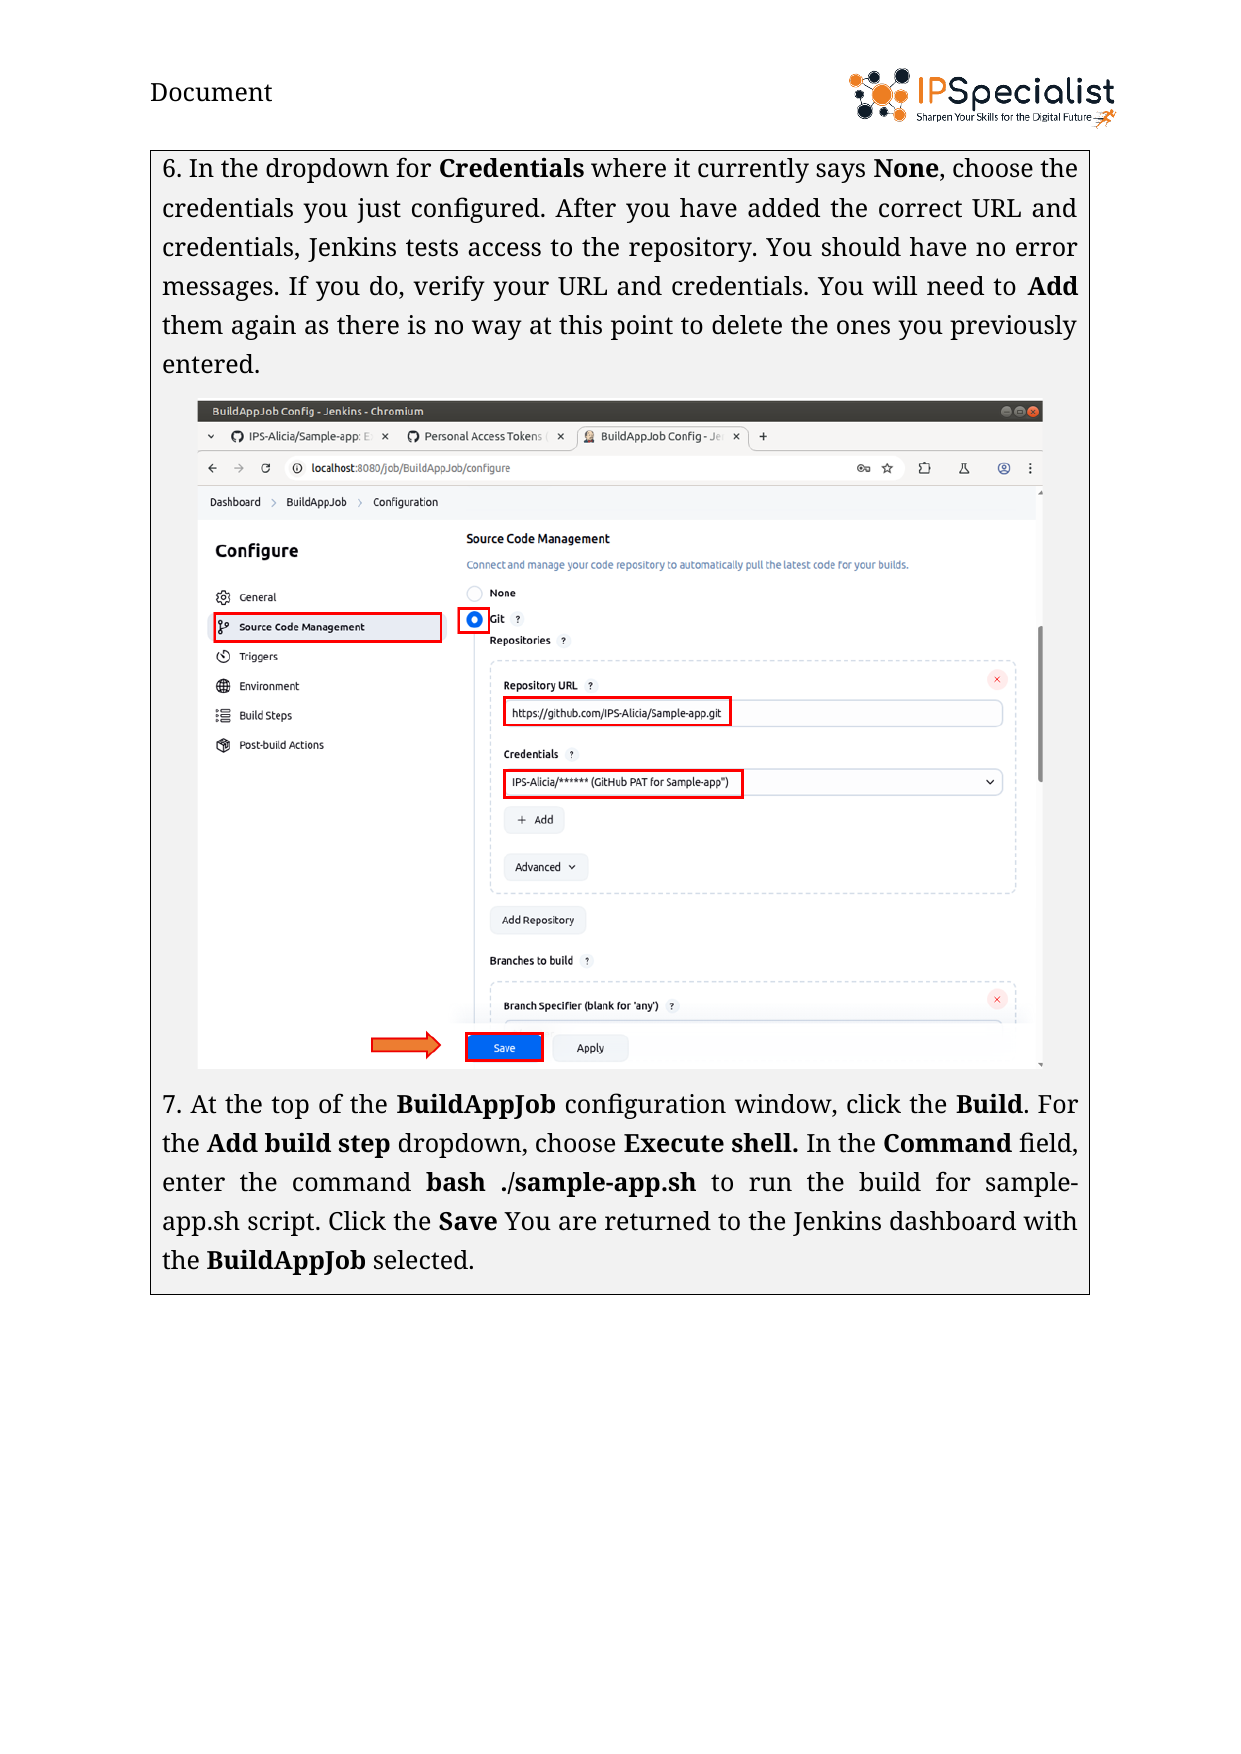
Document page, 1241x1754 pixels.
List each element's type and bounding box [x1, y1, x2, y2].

table_header [151, 151, 1089, 1294]
picture [843, 54, 1121, 136]
picture [197, 398, 1043, 1069]
